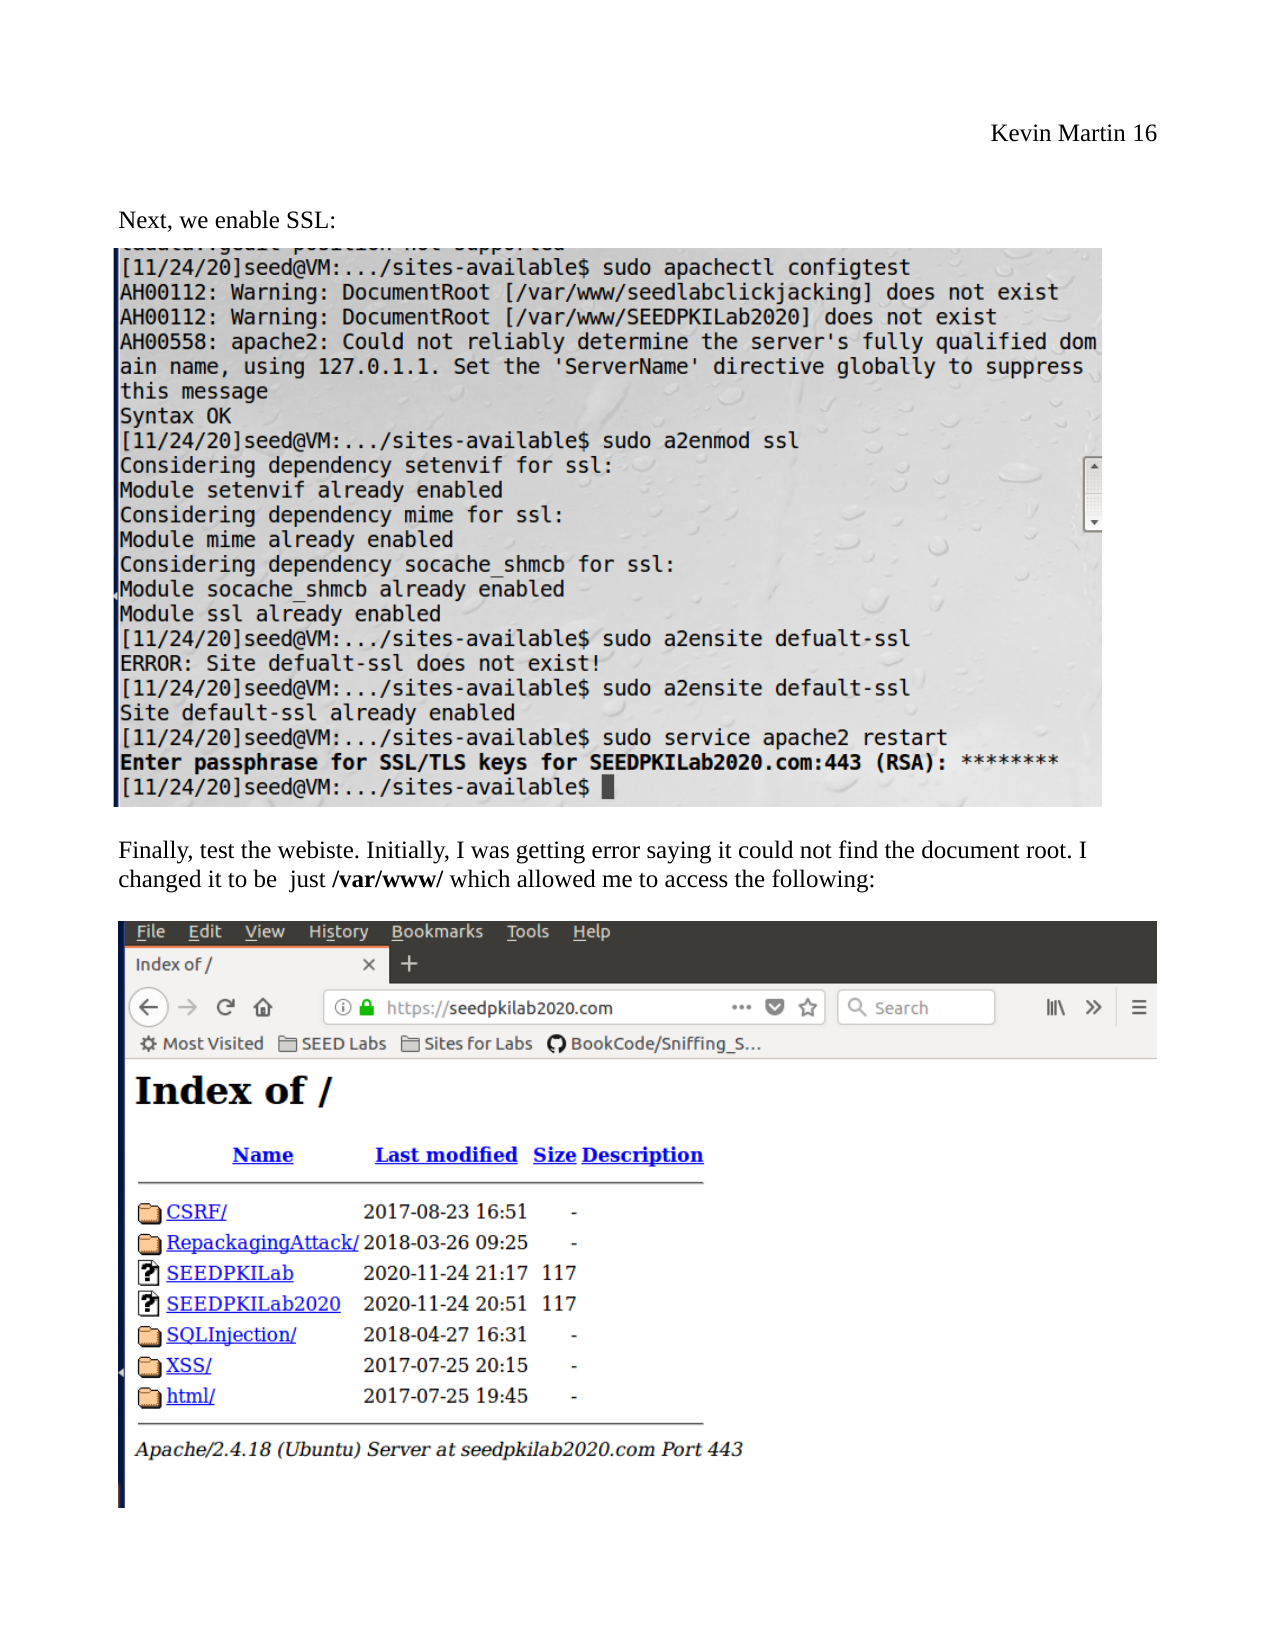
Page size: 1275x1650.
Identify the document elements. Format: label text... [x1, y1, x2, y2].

text Next, we enable SSL: [118, 205, 1157, 234]
text Finally, test the webiste. Initially, I was getting error saying it could not find the document root. I changed it to be just /var/www/ which allowed me to access the following: [118, 835, 1157, 892]
picture [118, 921, 1157, 1508]
picture [113, 248, 1103, 807]
